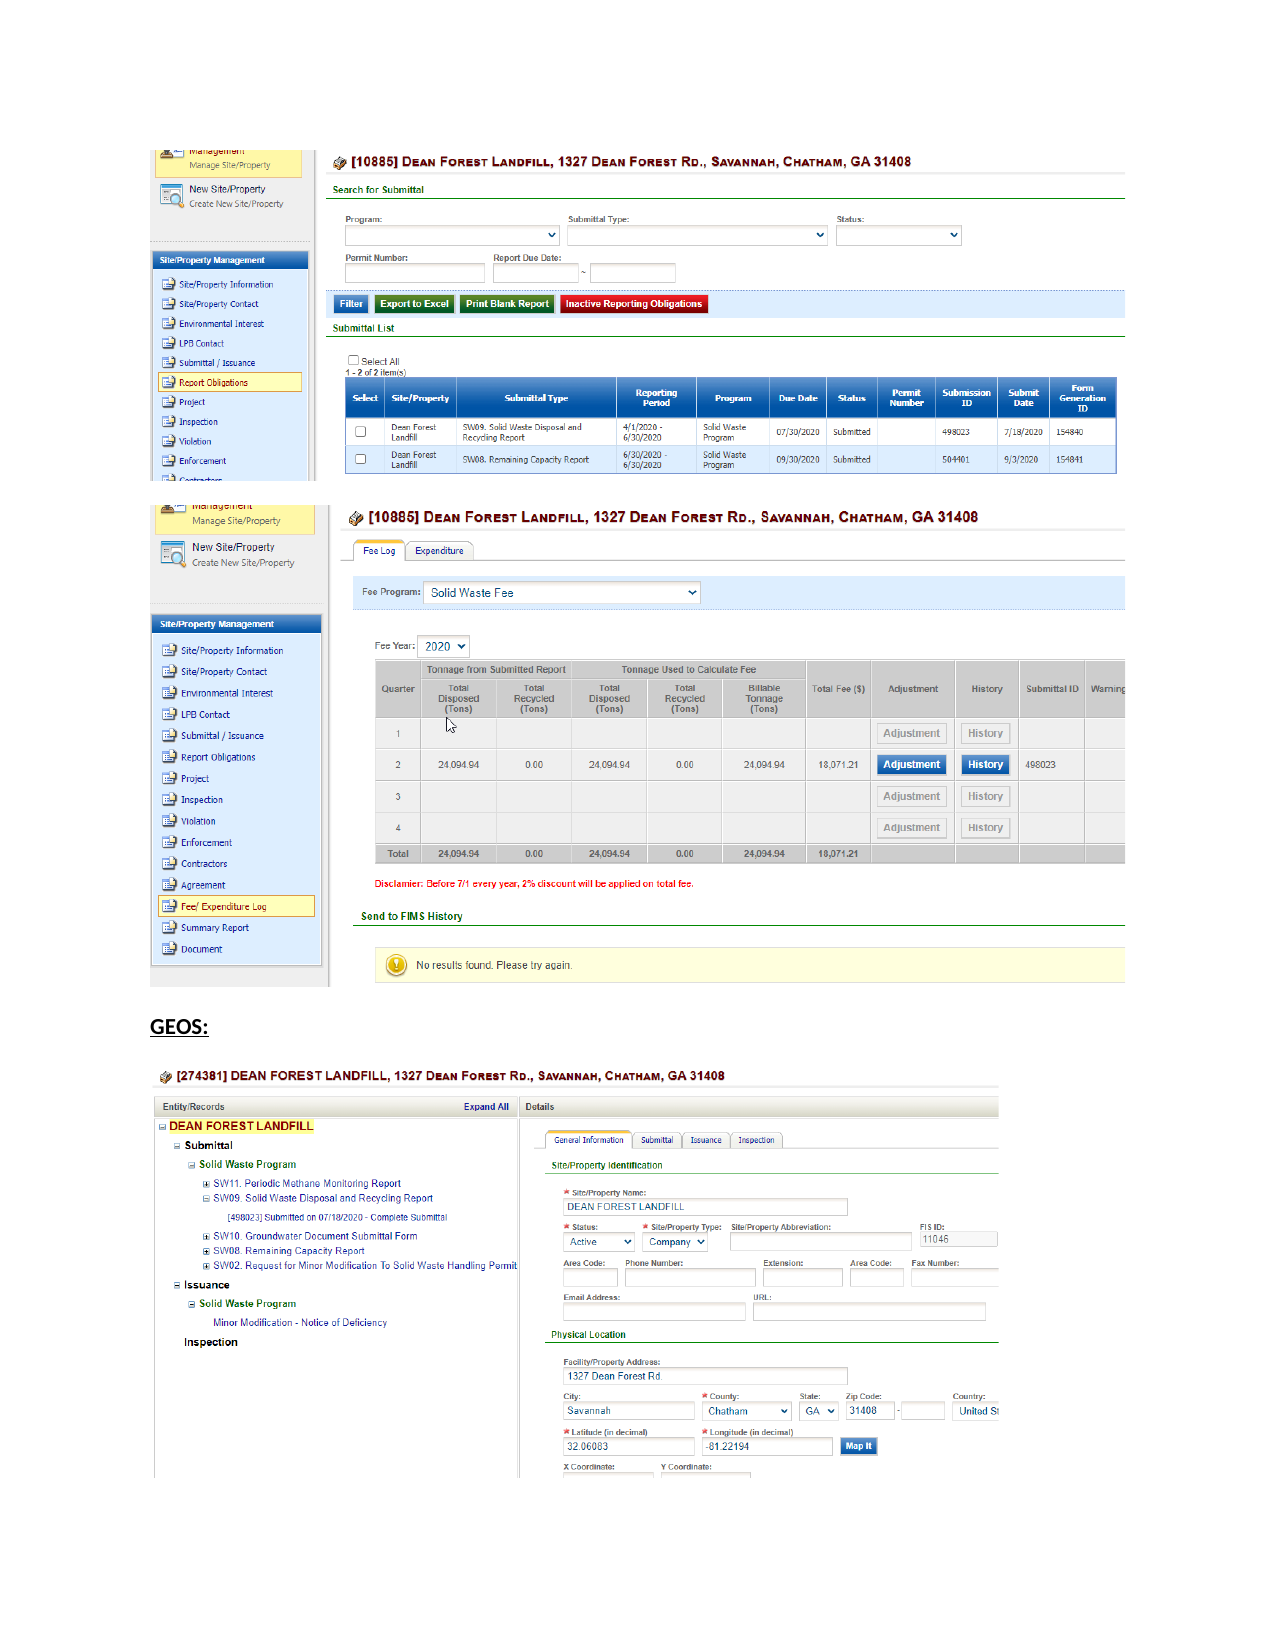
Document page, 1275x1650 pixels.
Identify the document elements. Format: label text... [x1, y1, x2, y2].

picture [150, 505, 1125, 987]
text GEOS: [150, 1012, 1125, 1040]
picture [150, 1065, 999, 1478]
picture [150, 150, 1125, 481]
